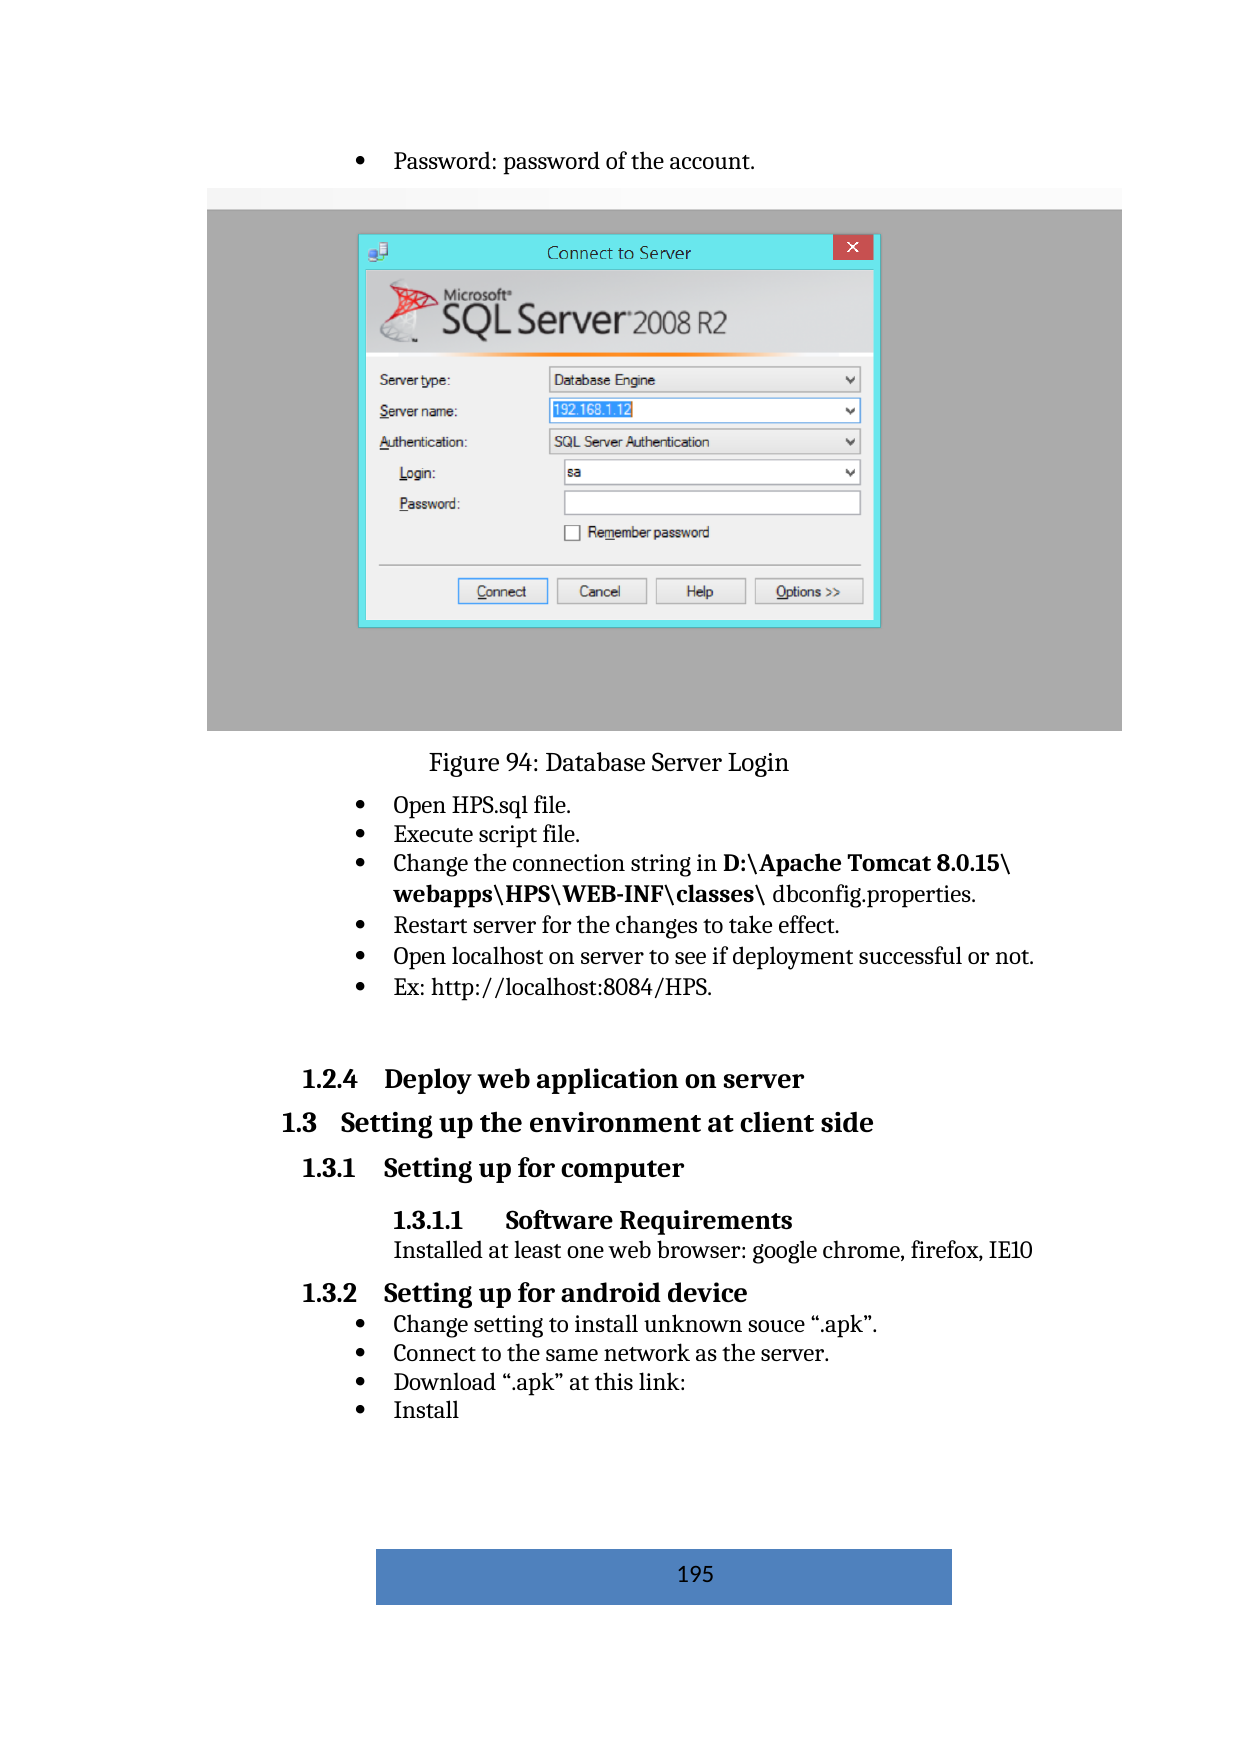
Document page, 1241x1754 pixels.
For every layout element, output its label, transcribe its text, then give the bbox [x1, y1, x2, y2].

list Ex: http://localhost:8084/HPS. [356, 973, 1122, 1001]
subtitle Setting up for android device [303, 1277, 1122, 1310]
list Change setting to install unknown souce “.apk”. [356, 1310, 1122, 1339]
list Open localhost on server to see if deployment successful or not. [356, 942, 1122, 970]
subtitle Setting up for computer [303, 1152, 1122, 1184]
list Execute script file. [356, 820, 1122, 848]
subtitle Software Requirements [393, 1205, 1122, 1236]
list Open HPS.sql file. [356, 791, 1122, 820]
list Change the connection string in D:\Apache Tomcat 8.0.15\webapps\HPS\WEB-INF\classes\ dbconfig.properties. [356, 848, 1122, 908]
list Restart server for the changes to take effect. [356, 911, 1122, 939]
list Install [356, 1396, 1122, 1425]
subtitle Setting up the environment at client side [282, 1106, 1122, 1139]
subtitle Deploy web application on server [303, 1063, 1122, 1095]
picture [207, 188, 1122, 731]
list Password: password of the account. [356, 147, 1122, 176]
list Connect to the same network as the server. [356, 1339, 1122, 1367]
text Figure : Database Server Login [428, 747, 1122, 778]
text Installed at least one web browser: google chrome, firefox, IE10 [319, 1236, 1122, 1265]
list Download “.apk” at this link: [356, 1367, 1122, 1396]
